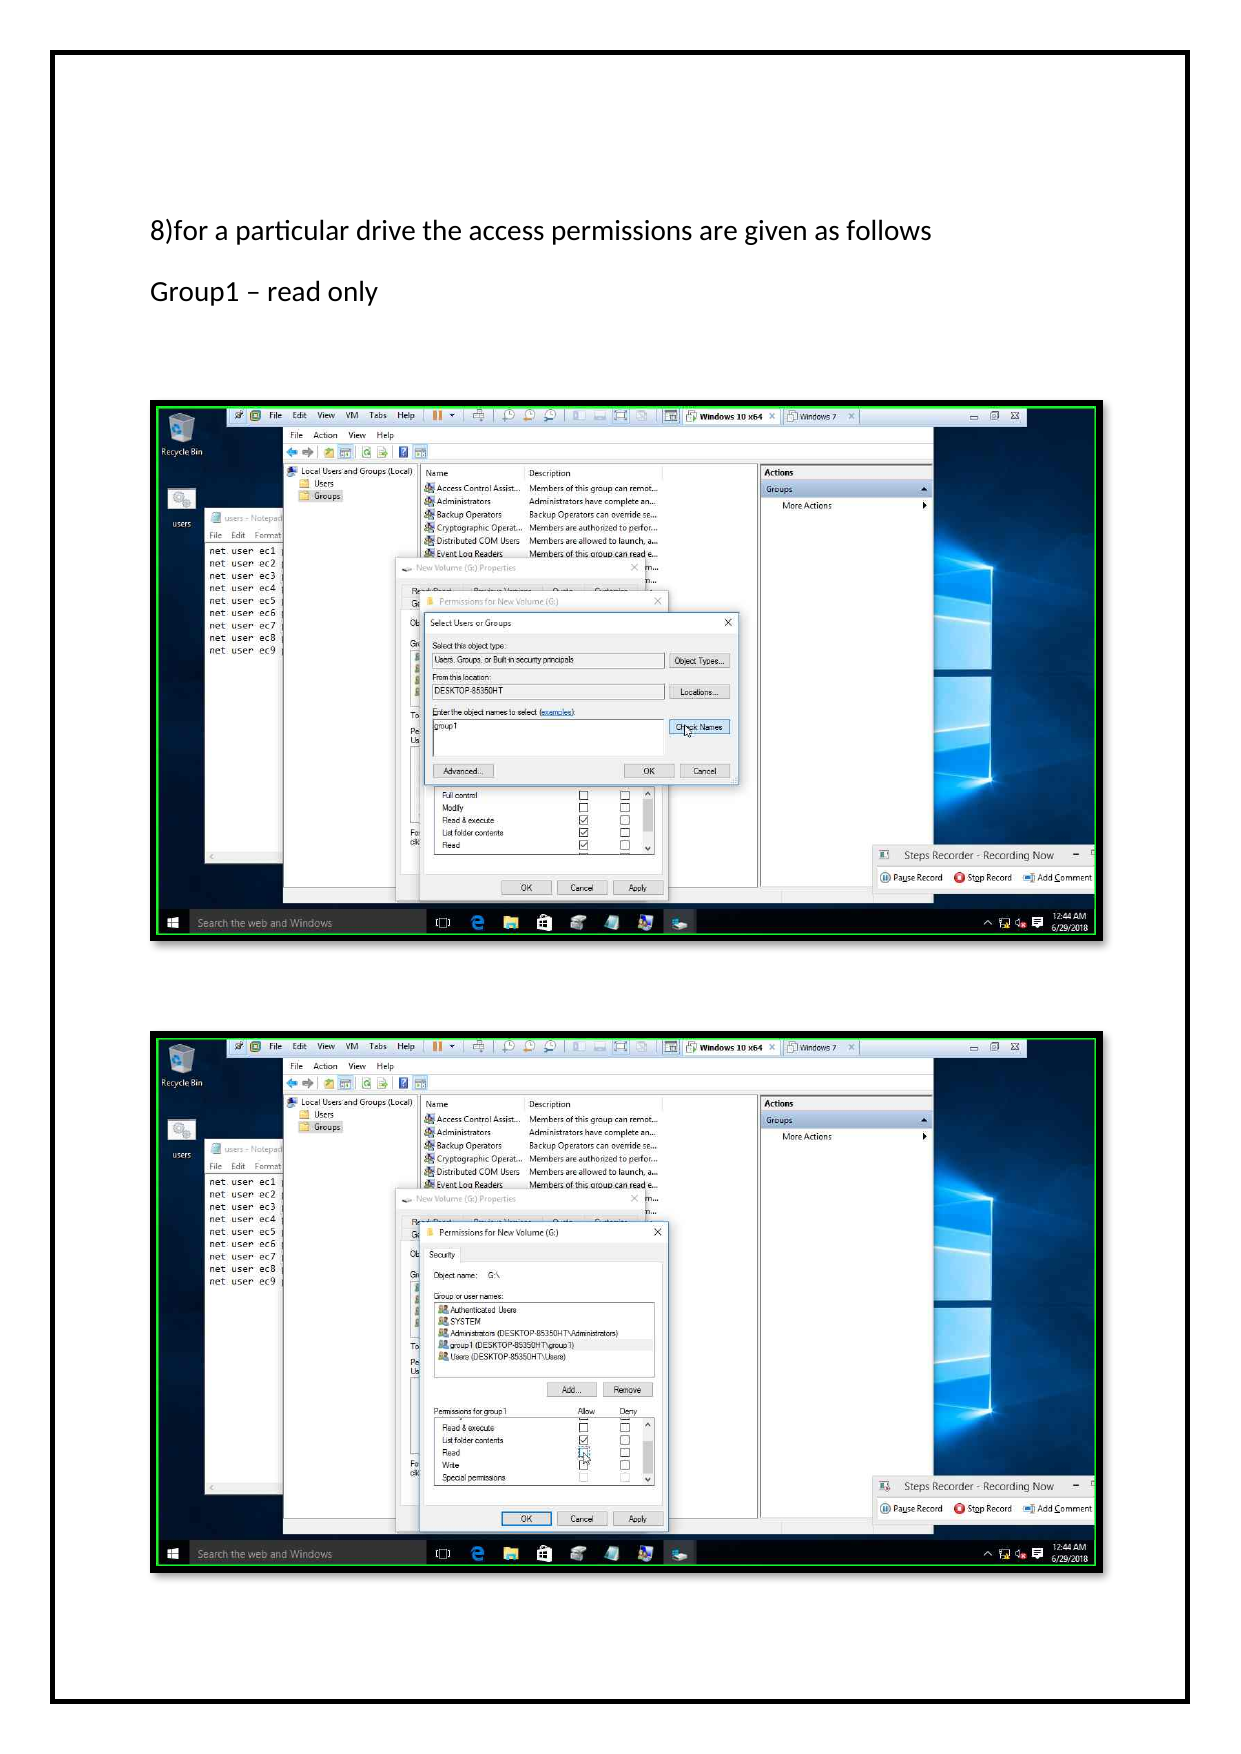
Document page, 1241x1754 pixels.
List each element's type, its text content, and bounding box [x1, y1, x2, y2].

text 8)for a particular drive the access permissions are given as follows [150, 212, 1090, 247]
picture [156, 406, 1096, 935]
text Group1 – read only [150, 273, 1090, 309]
picture [156, 1038, 1096, 1566]
